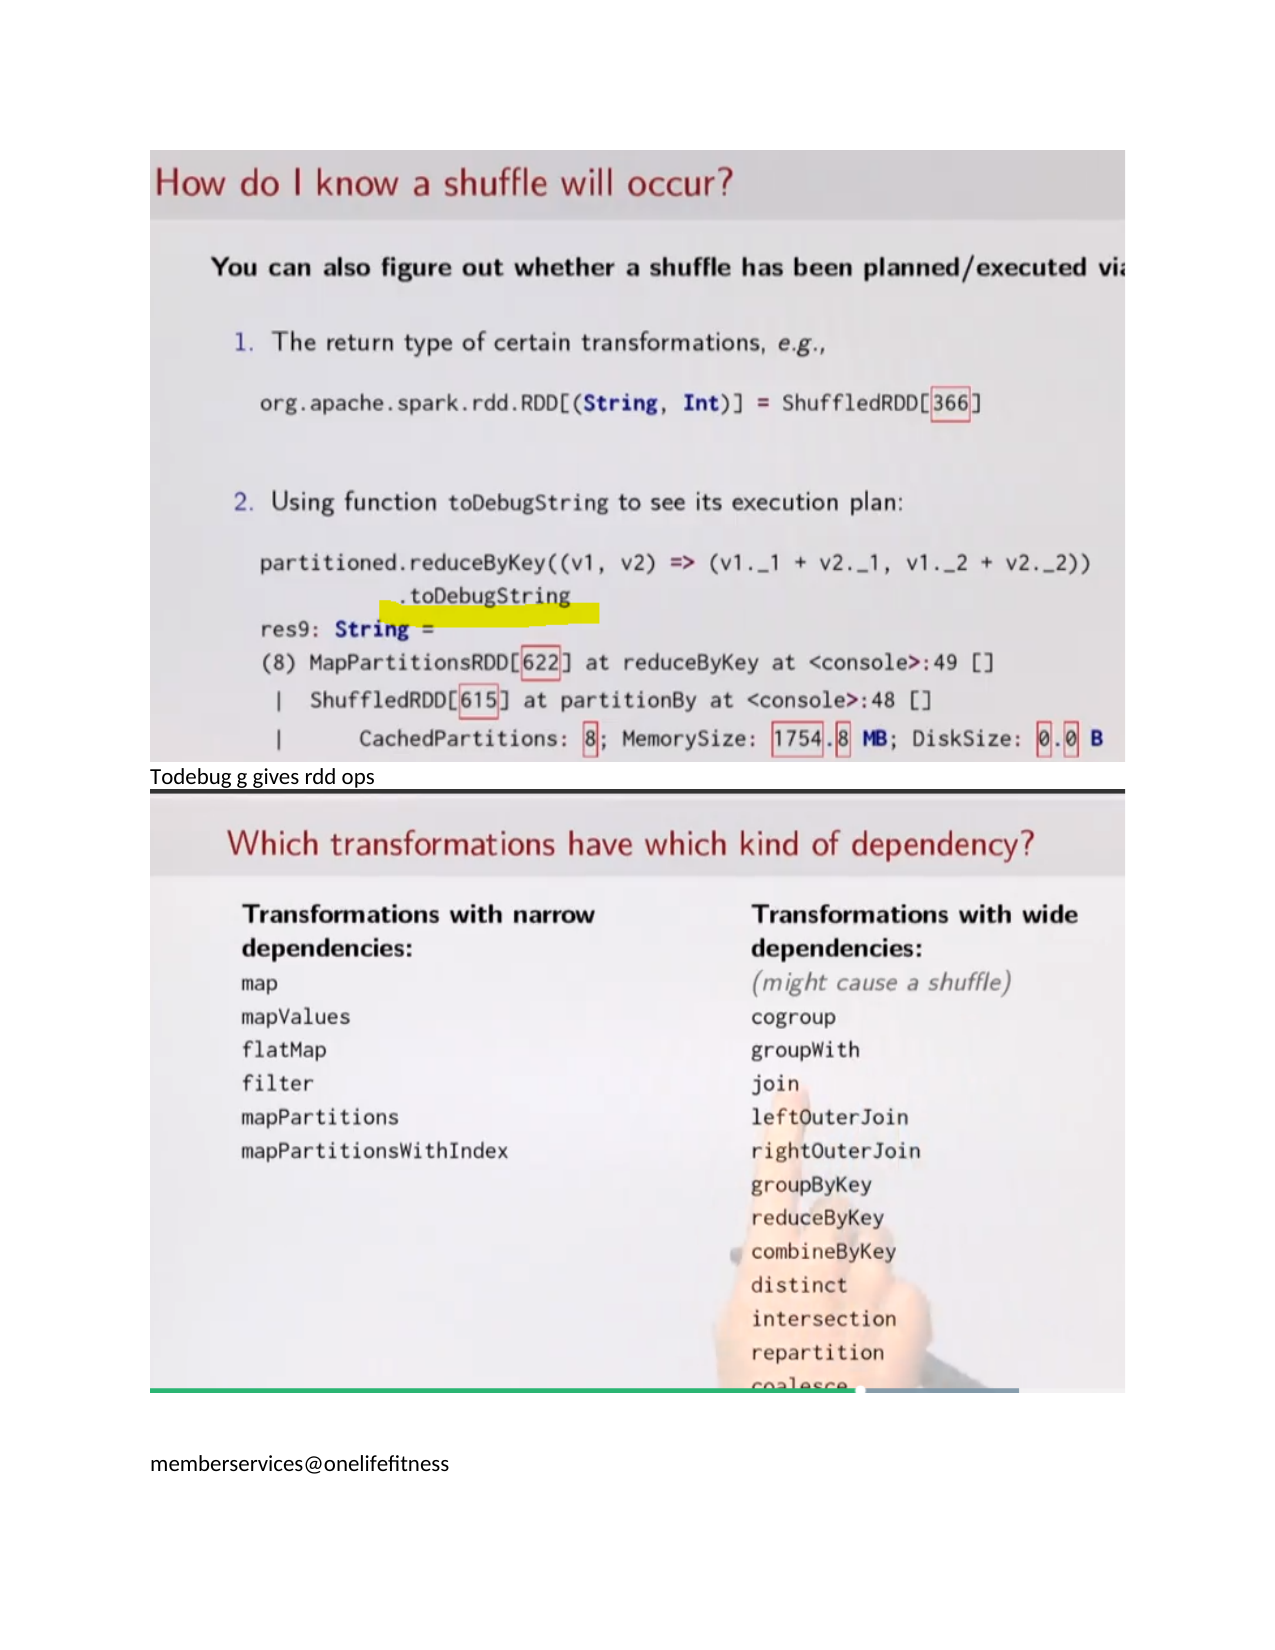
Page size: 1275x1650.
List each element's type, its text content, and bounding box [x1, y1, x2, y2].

picture [150, 150, 1125, 762]
picture [150, 789, 1125, 1393]
text memberservices@onelifefitness [150, 1449, 1125, 1477]
text Todebug g gives rdd ops [150, 762, 1125, 789]
